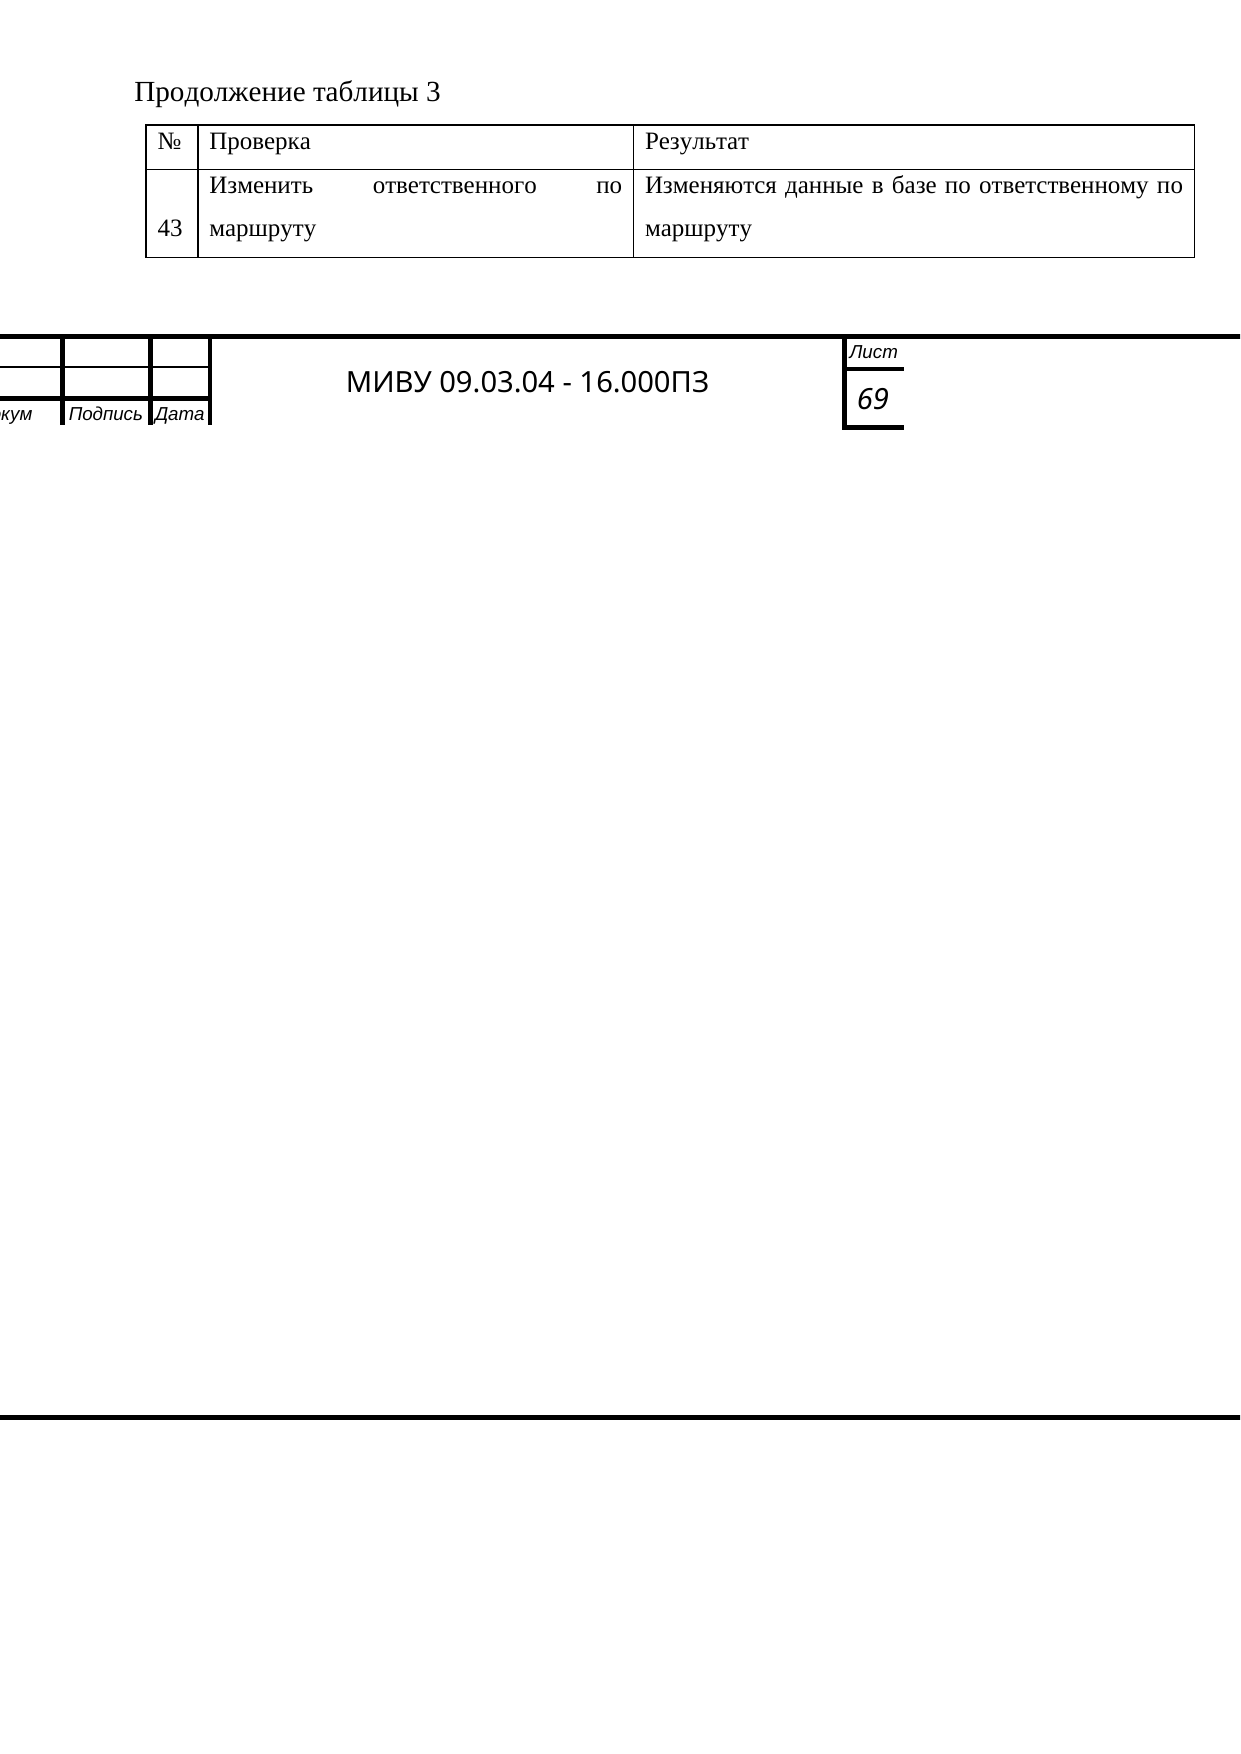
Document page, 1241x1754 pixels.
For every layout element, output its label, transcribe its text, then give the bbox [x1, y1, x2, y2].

table_cell Изменить ответственного по маршруту [199, 170, 633, 256]
table_header Проверка [199, 126, 633, 169]
table_header № [147, 126, 197, 169]
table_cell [634, 170, 1194, 256]
text Продолжение таблицы 3 [134, 74, 1181, 107]
table_cell 43 [147, 170, 197, 256]
table_header Результат [634, 126, 1194, 169]
